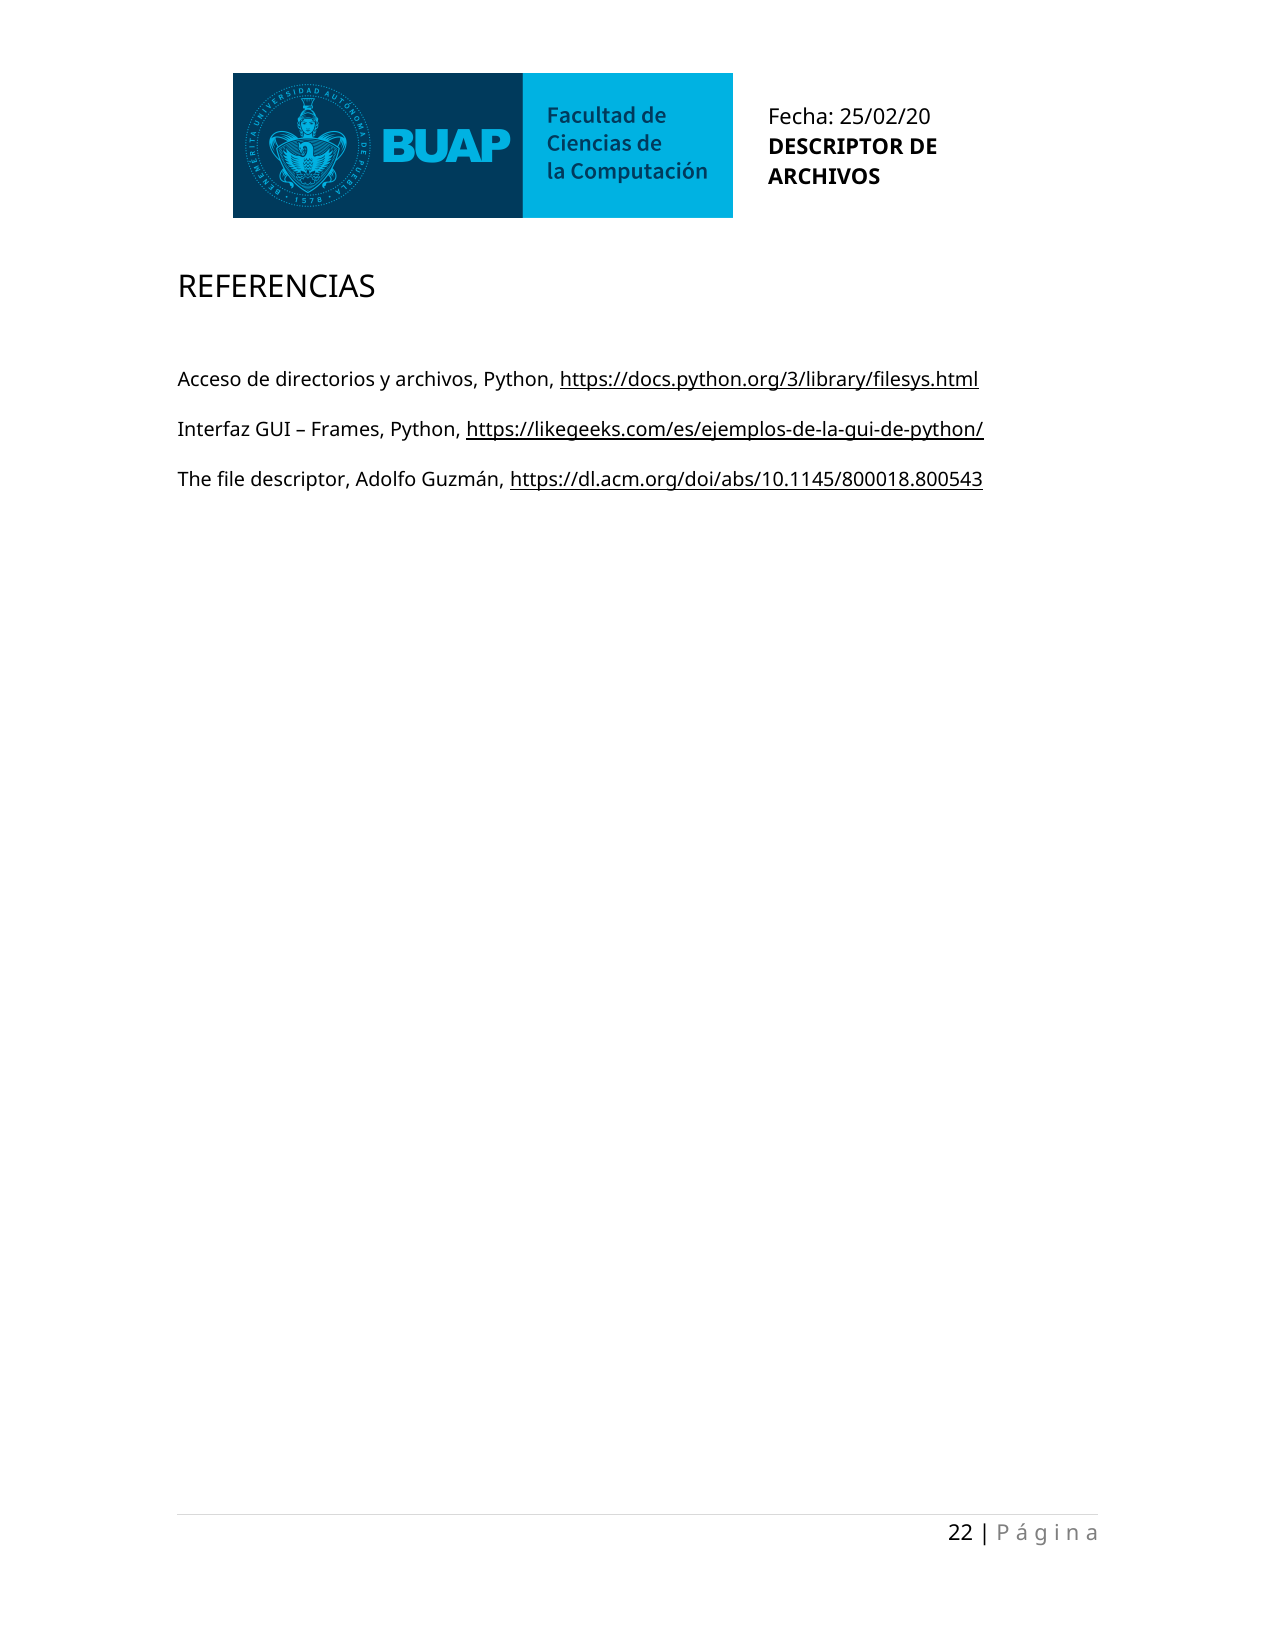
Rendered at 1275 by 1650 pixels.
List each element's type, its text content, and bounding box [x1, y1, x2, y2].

text Interfaz GUI – Frames, Python, https://likegeeks.com/es/ejemplos-de-la-gui-de-python/ [177, 415, 1098, 442]
picture [233, 73, 521, 218]
subtitle REFERENCIAS [177, 264, 1098, 307]
text The file descriptor, Adolfo Guzmán, https://dl.acm.org/doi/abs/10.1145/800018.800543 [177, 466, 1098, 493]
text Acceso de directorios y archivos, Python, https://docs.python.org/3/library/filesys.html [177, 365, 1098, 392]
